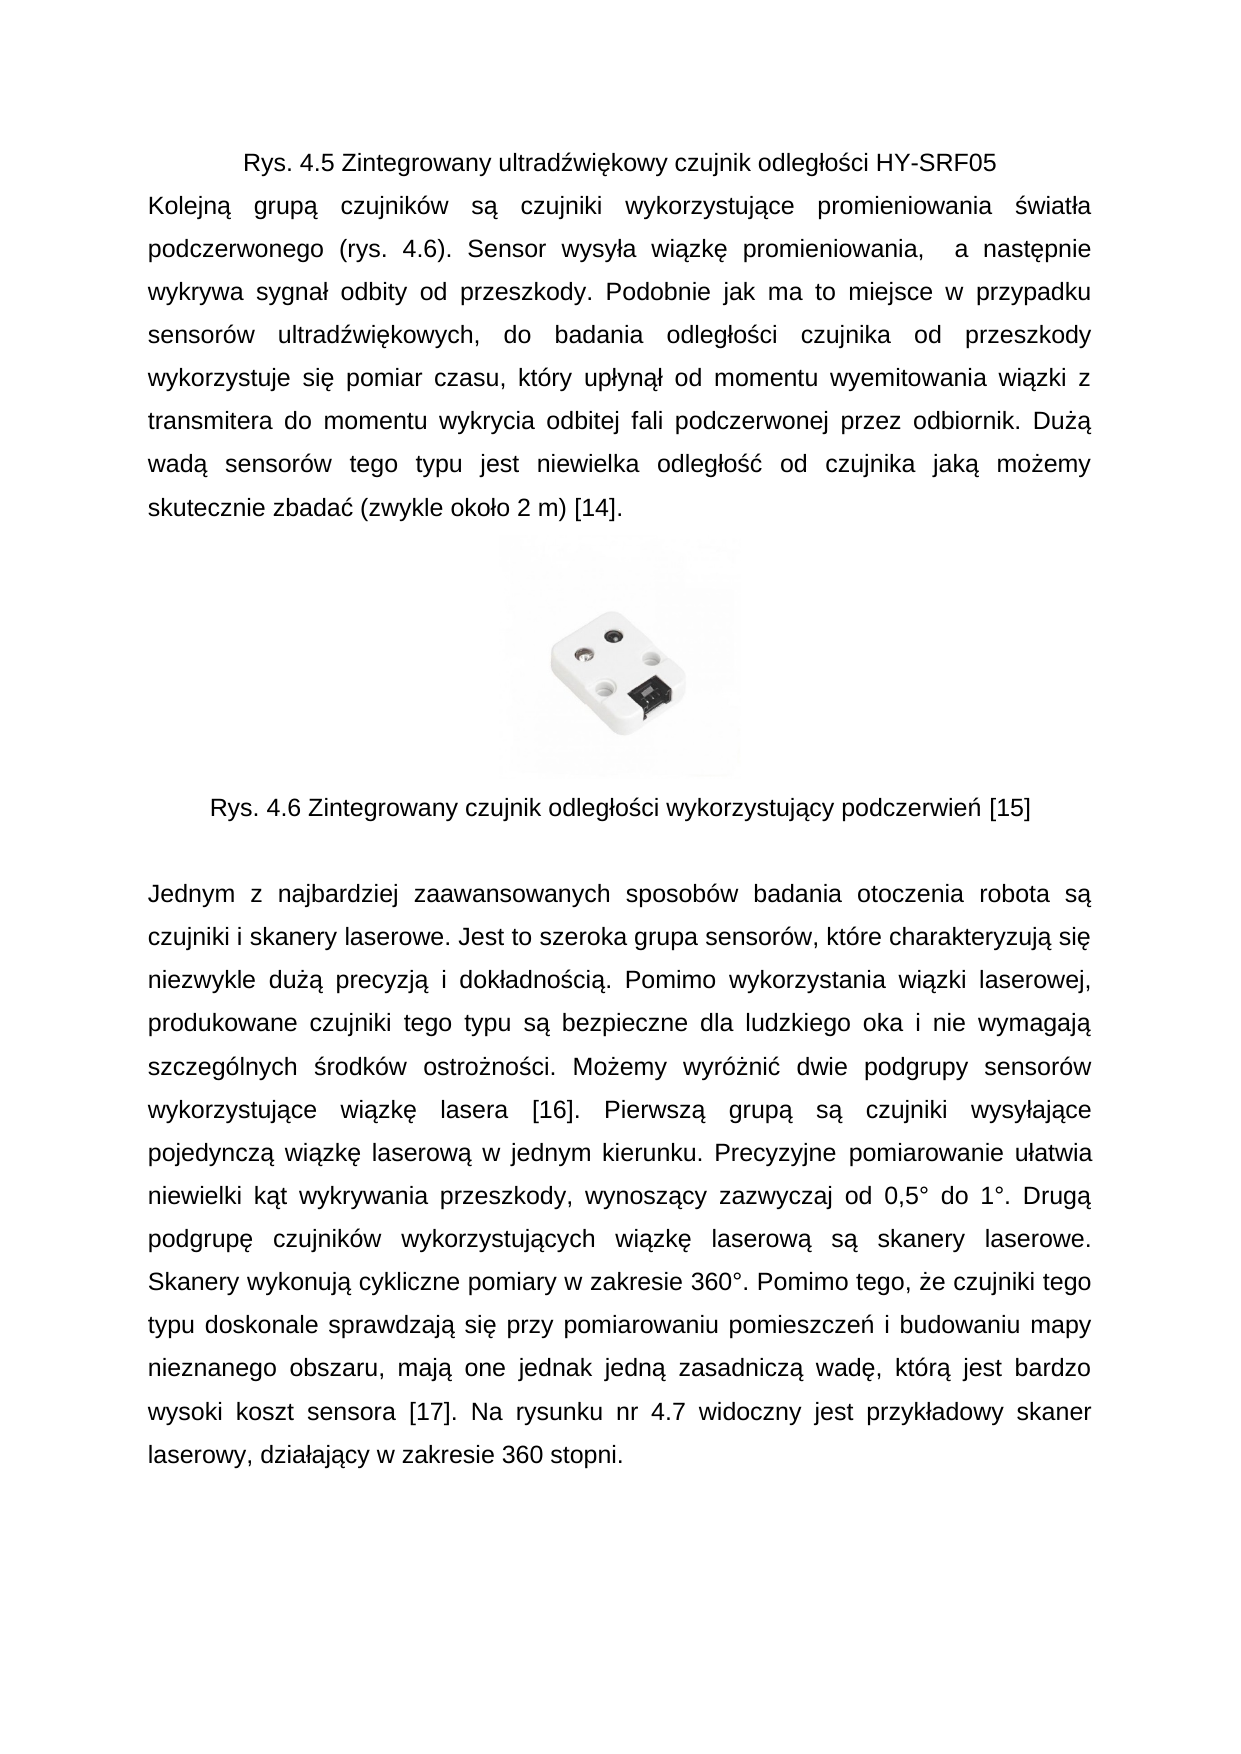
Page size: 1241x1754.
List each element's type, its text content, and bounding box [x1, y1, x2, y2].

text Rys. 4.6 Zintegrowany czujnik odległości wykorzystujący podczerwień [148, 793, 1093, 821]
picture [498, 535, 742, 779]
text Jednym z najbardziej zaawansowanych sposobów badania otoczenia robota są czujniki i skanery laserowe. Jest to szeroka grupa sensorów, które charakteryzują się niezwykle dużą precyzją i dokładnością. Pomimo wykorzystania wiązki laserowej, produkowane czujniki tego typu są bezpieczne dla ludzkiego oka i nie wymagają szczególnych środków ostrożności. Możemy wyróżnić dwie podgrupy sensorów wykorzystujące wiązkę lasera. Pierwszą grupą są czujniki wysyłające pojedynczą wiązkę laserową w jednym kierunku. Precyzyjne pomiarowanie ułatwia niewielki kąt wykrywania przeszkody, wynoszący zazwyczaj od 0,5° do 1°. Drugą podgrupę czujników wykorzystujących wiązkę laserową są skanery laserowe. Skanery wykonują cykliczne pomiary w zakresie 360°. Pomimo tego, że czujniki tego typu doskonale sprawdzają się przy pomiarowaniu pomieszczeń i budowaniu mapy nieznanego obszaru, mają one jednak jedną zasadniczą wadę, którą jest bardzo wysoki koszt sensora. Na rysunku nr 4.7 widoczny jest przykładowy skaner laserowy, działający w zakresie 360 stopni. [148, 879, 1093, 1468]
text Kolejną grupą czujników są czujniki wykorzystujące promieniowania światła podczerwonego (rys. 4.6). Sensor wysyła wiązkę promieniowania, a następnie wykrywa sygnał odbity od przeszkody. Podobnie jak ma to miejsce w przypadku sensorów ultradźwiękowych, do badania odległości czujnika od przeszkody wykorzystuje się pomiar czasu, który upłynął od momentu wyemitowania wiązki z transmitera do momentu wykrycia odbitej fali podczerwonej przez odbiornik. Dużą wadą sensorów tego typu jest niewielka odległość od czujnika jaką możemy skutecznie zbadać (zwykle około 2 m). [148, 191, 1093, 521]
text Rys. 4.5 Zintegrowany ultradźwiękowy czujnik odległości HY-SRF05 [148, 148, 1093, 176]
